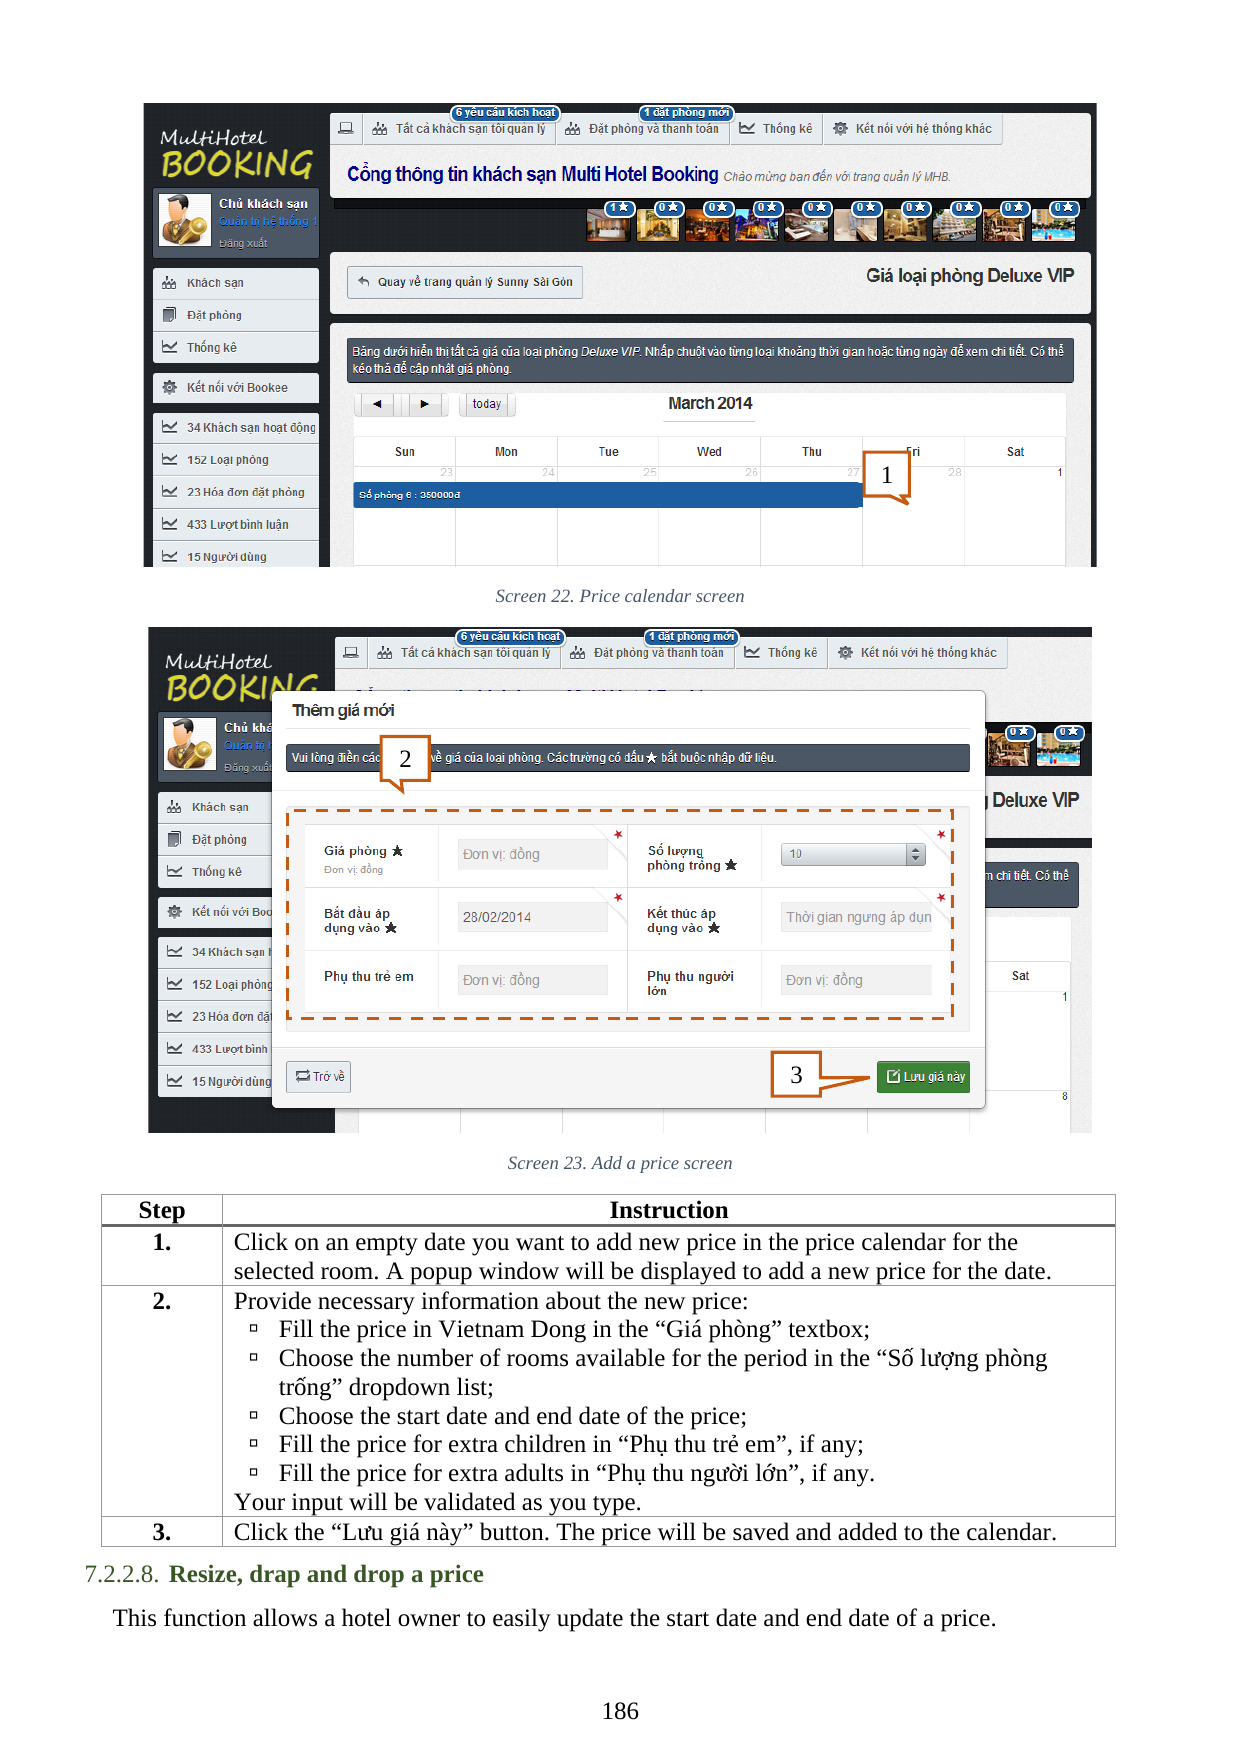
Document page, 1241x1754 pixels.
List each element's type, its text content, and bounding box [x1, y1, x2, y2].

subtitle Resize, drap and drop a price [159, 1559, 1128, 1588]
picture [143, 103, 1097, 567]
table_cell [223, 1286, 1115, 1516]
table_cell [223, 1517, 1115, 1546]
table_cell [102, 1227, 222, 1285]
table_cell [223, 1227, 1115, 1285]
picture [148, 627, 1092, 1133]
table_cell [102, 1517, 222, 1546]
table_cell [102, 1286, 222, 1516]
text This function allows a hotel owner to easily update the start date and end date of a price. [112, 1603, 1128, 1631]
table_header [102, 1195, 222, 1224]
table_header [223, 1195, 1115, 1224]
